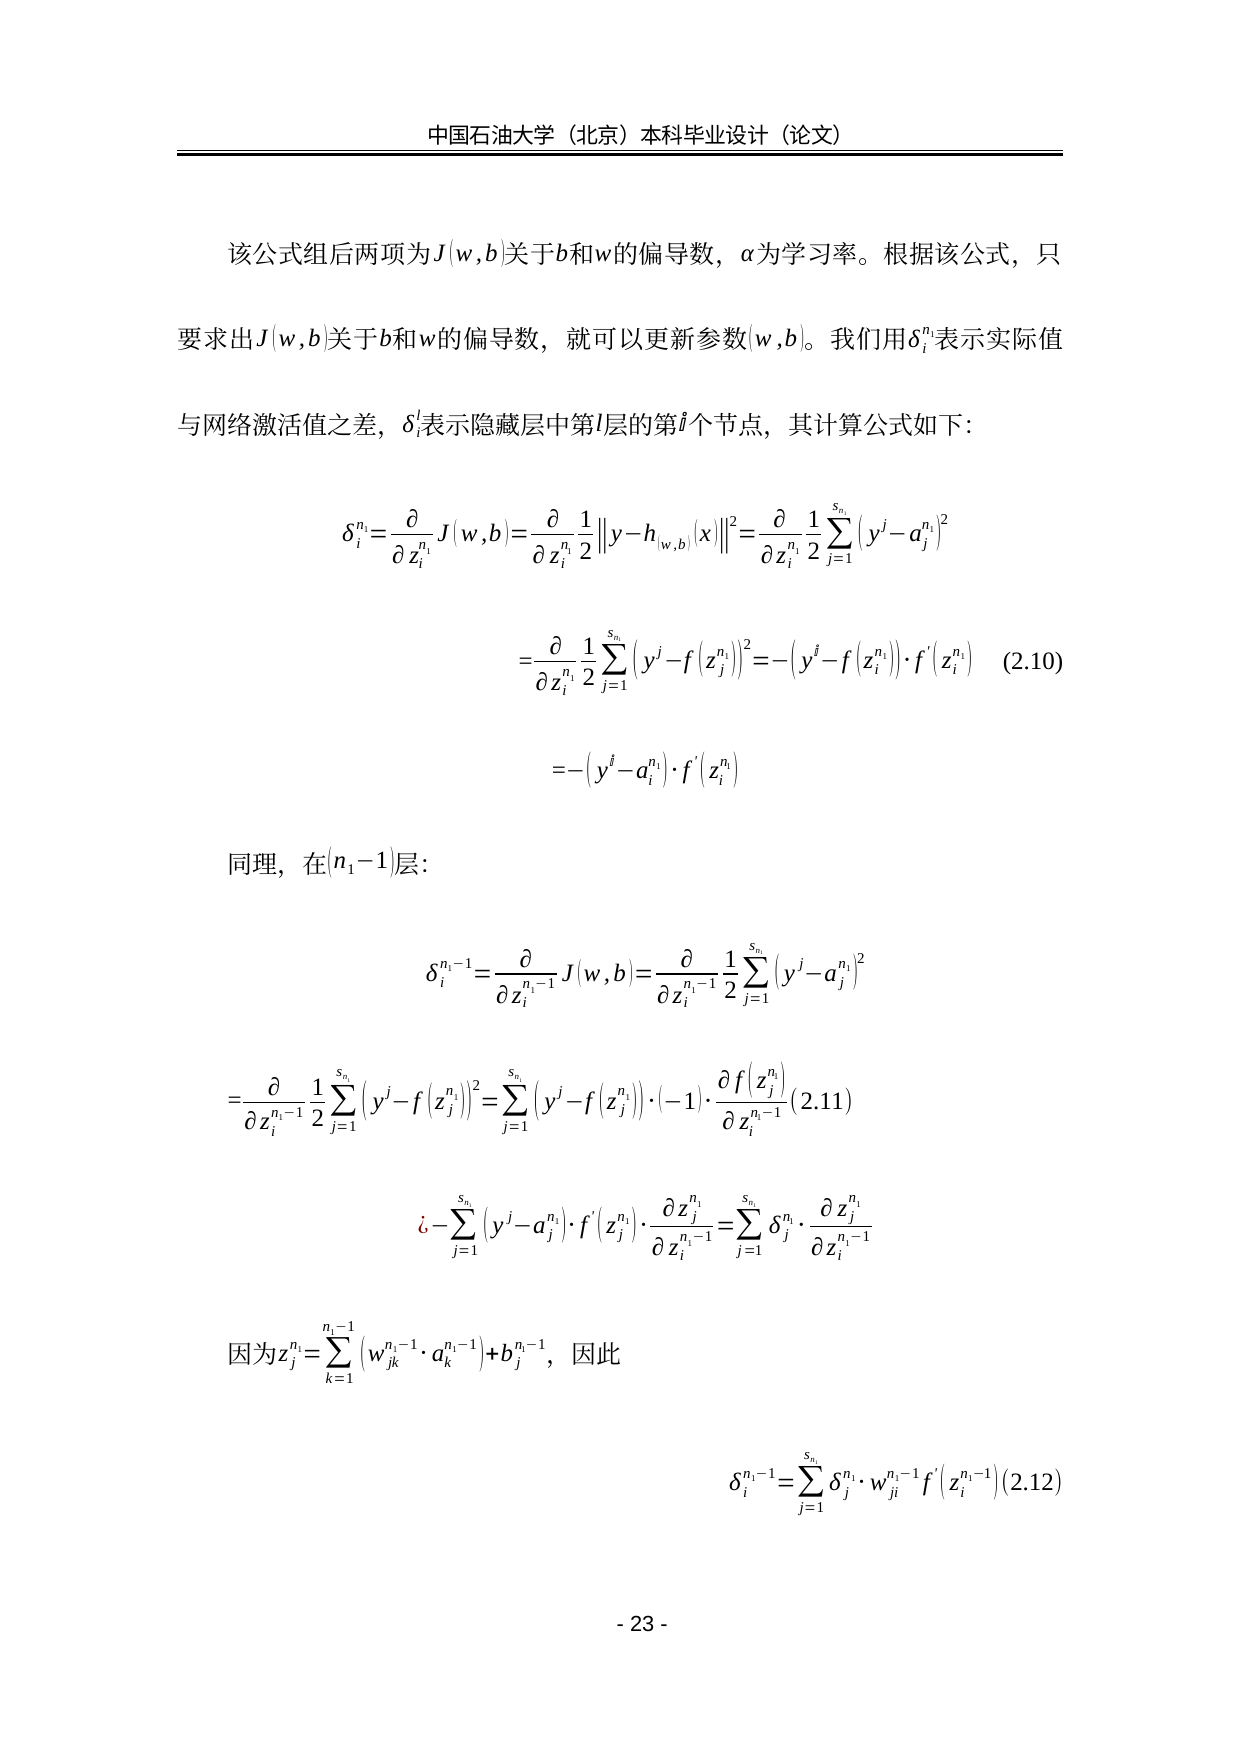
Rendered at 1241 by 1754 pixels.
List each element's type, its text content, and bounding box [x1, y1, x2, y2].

text = (2.10) [177, 610, 1063, 712]
text = [177, 736, 1063, 804]
text 该公式组后两项为关于和的偏导数，为学习率。根据该公式，只要求出关于和的偏导数，就可以更新参数。我们用表示实际值与网络激活值之差，表示隐藏层中第层的第个节点，其计算公式如下： [177, 219, 1063, 457]
text = [177, 1049, 1063, 1151]
text 因为，因此 [177, 1301, 1063, 1404]
text 同理，在层： [177, 828, 1063, 896]
